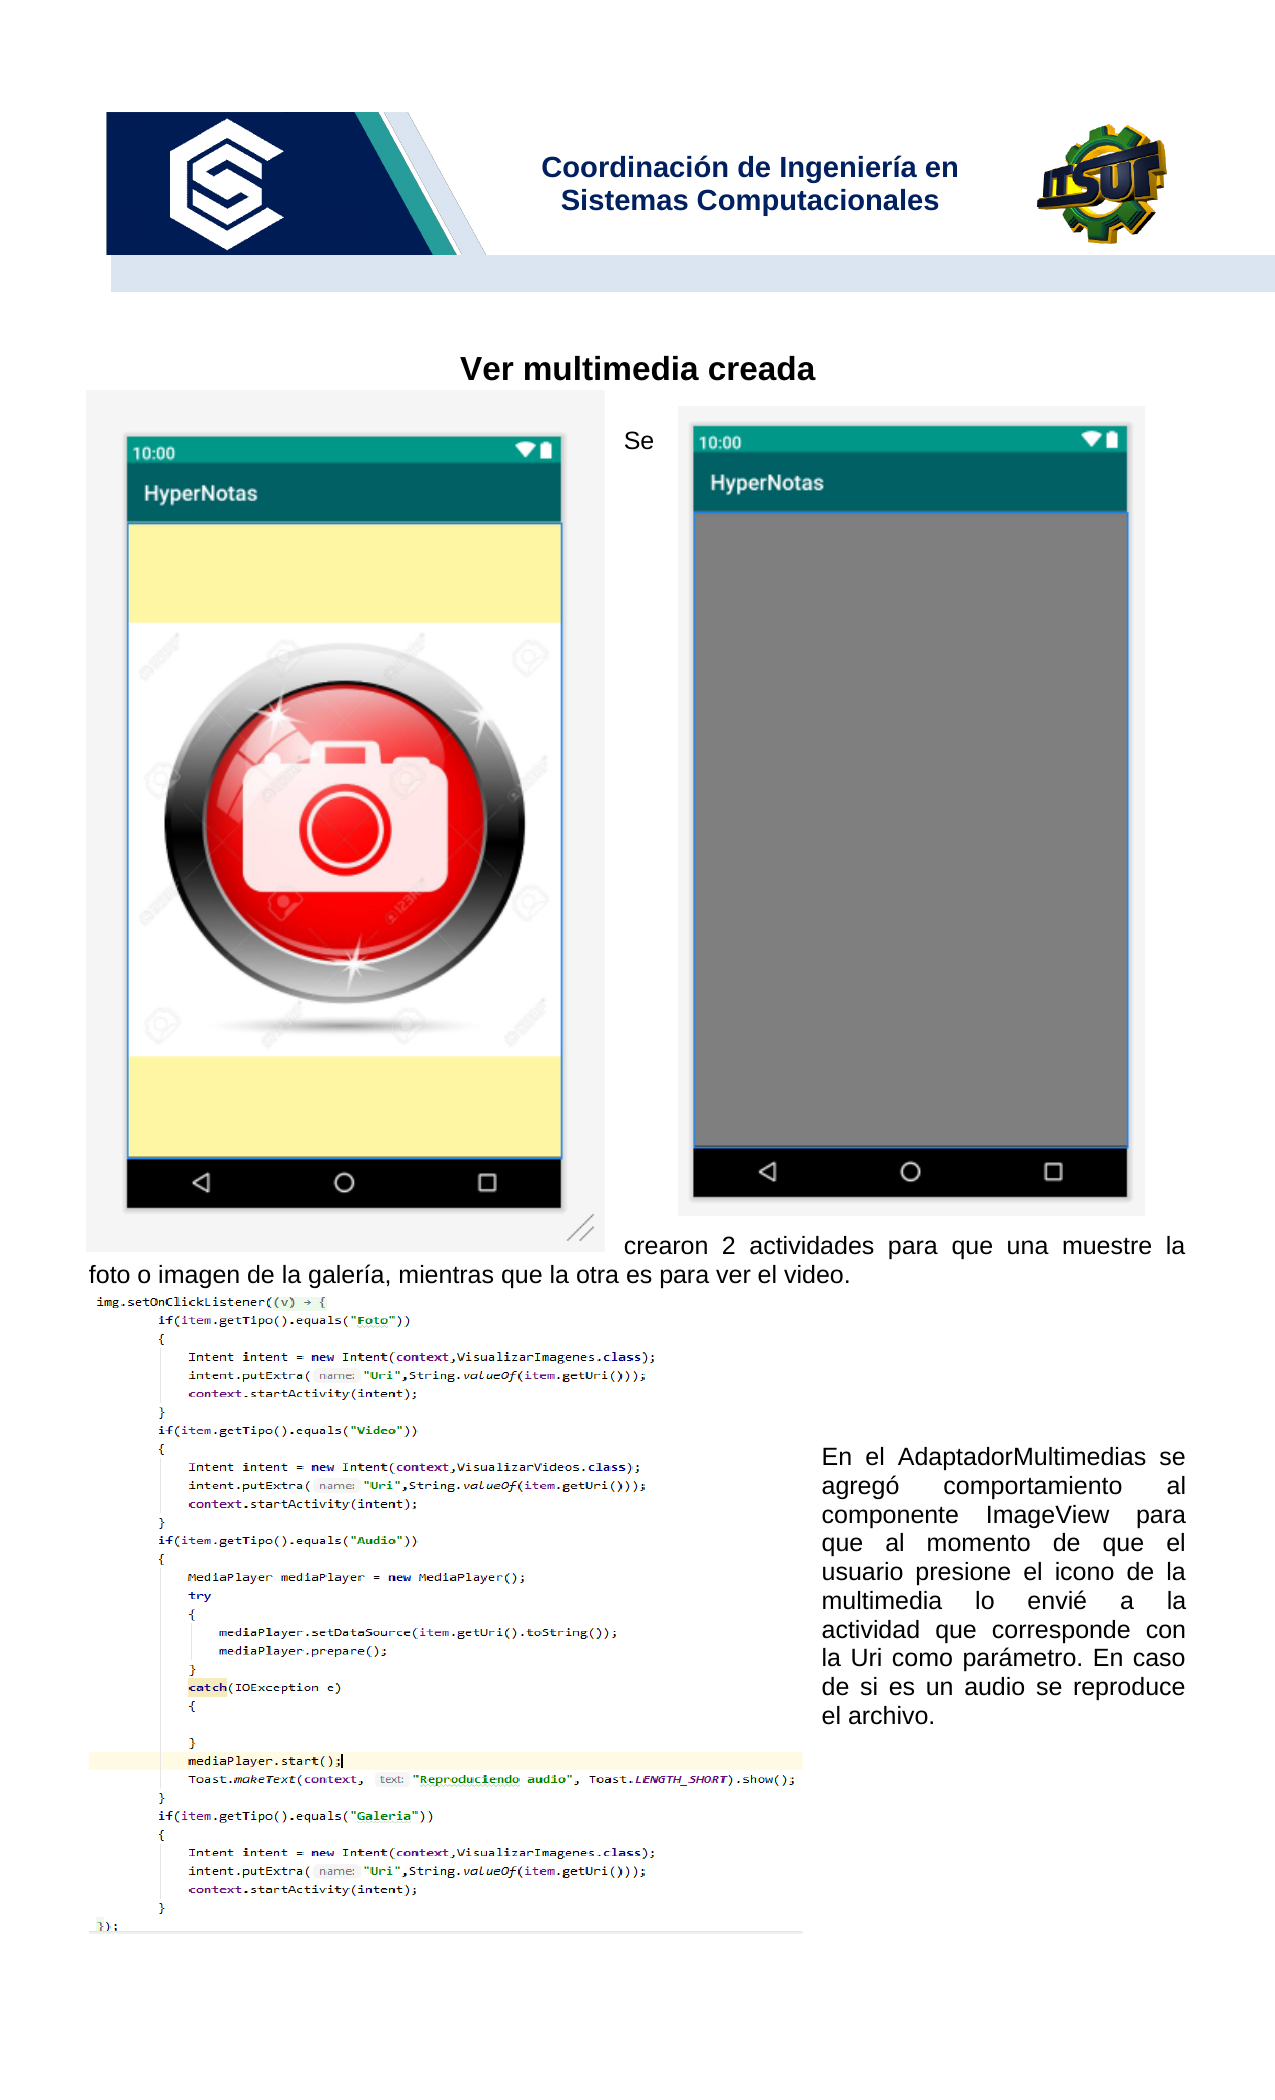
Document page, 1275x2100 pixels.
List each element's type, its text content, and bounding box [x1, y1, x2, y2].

picture [86, 390, 605, 1252]
picture [1012, 112, 1199, 252]
picture [106, 112, 488, 255]
picture [88, 1297, 803, 1934]
text Ver multimedia creada [89, 349, 1186, 388]
text En el AdaptadorMultimedias se agregó comportamiento al componente ImageView para que al momento de que el usuario presione el icono de la multimedia lo envié a la actividad que corresponde con la Uri como parámetro. En caso de si es un audio se reproduce el archivo. [803, 1442, 1186, 1729]
picture [678, 406, 1146, 1216]
